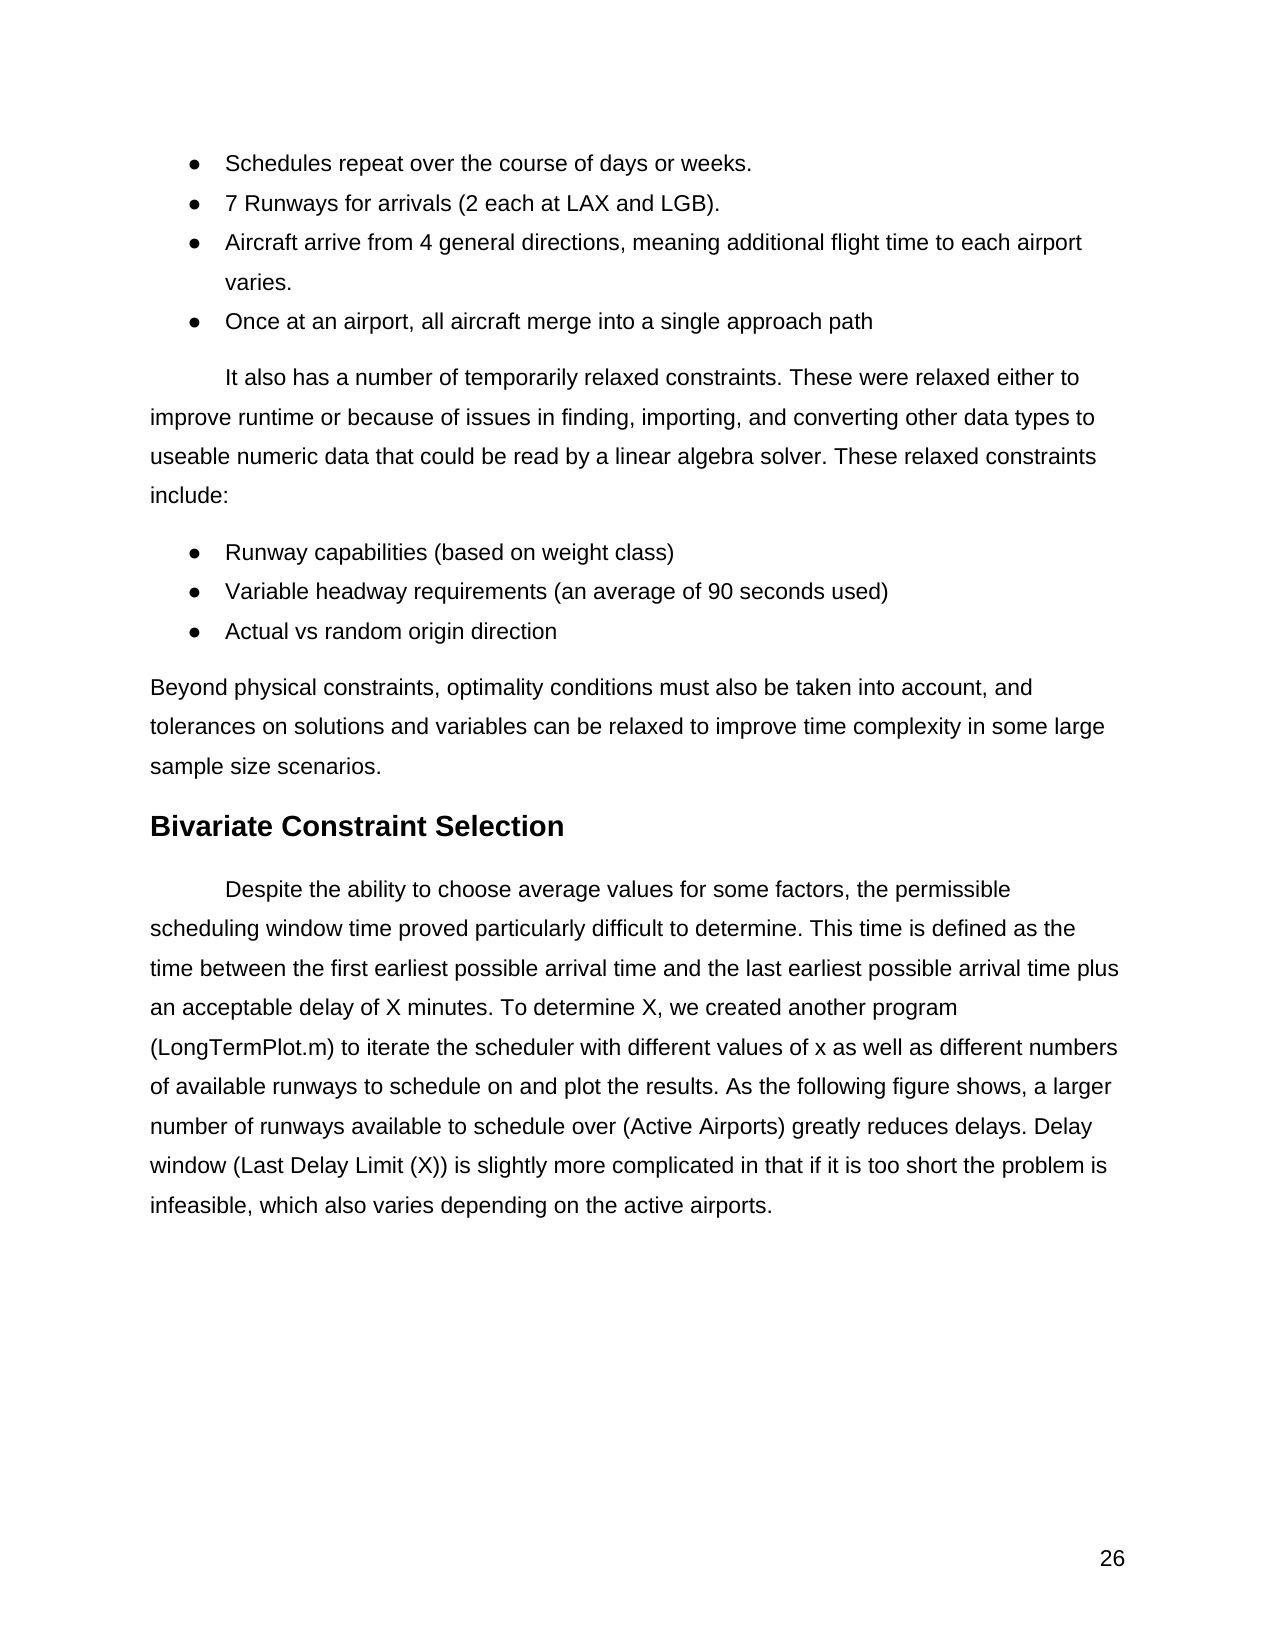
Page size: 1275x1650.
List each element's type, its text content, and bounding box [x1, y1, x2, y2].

list Runway capabilities (based on weight class) [187, 539, 1125, 565]
list 7 Runways for arrivals (2 each at LAX and LGB). [187, 189, 1125, 216]
text Bivariate Constraint Selection [150, 809, 1125, 842]
text It also has a number of temporarily relaxed constraints. These were relaxed either to improve runtime or because of issues in finding, importing, and converting other data types to useable numeric data that could be read by a linear algebra solver. These relaxed constraints include: [150, 364, 1125, 509]
text Despite the ability to choose average values for some factors, the permissible scheduling window time proved particularly difficult to determine. This time is defined as the time between the first earliest possible arrival time and the last earliest possible arrival time plus an acceptable delay of X minutes. To determine X, we created another program (LongTermPlot.m) to iterate the scheduler with different values of x as well as different numbers of available runways to schedule on and plot the results. As the following figure shows, a larger number of runways available to schedule over (Active Airports) greatly reduces delays. Delay window (Last Delay Limit (X)) is slightly more complicated in that if it is too short the problem is infeasible, which also varies depending on the active airports. [150, 876, 1125, 1218]
list Actual vs random origin direction [187, 618, 1125, 644]
list Aircraft arrive from 4 general directions, meaning additional flight time to each airport varies. [187, 229, 1125, 295]
list Once at an airport, all aircraft merge into a single approach path [187, 308, 1125, 334]
list Schedules repeat over the course of days or weeks. [187, 150, 1125, 176]
list Variable headway requirements (an average of 90 seconds used) [187, 578, 1125, 604]
text Beyond physical constraints, optimality conditions must also be taken into account, and tolerances on solutions and variables can be relaxed to improve time complexity in some large sample size scenarios. [150, 674, 1125, 779]
